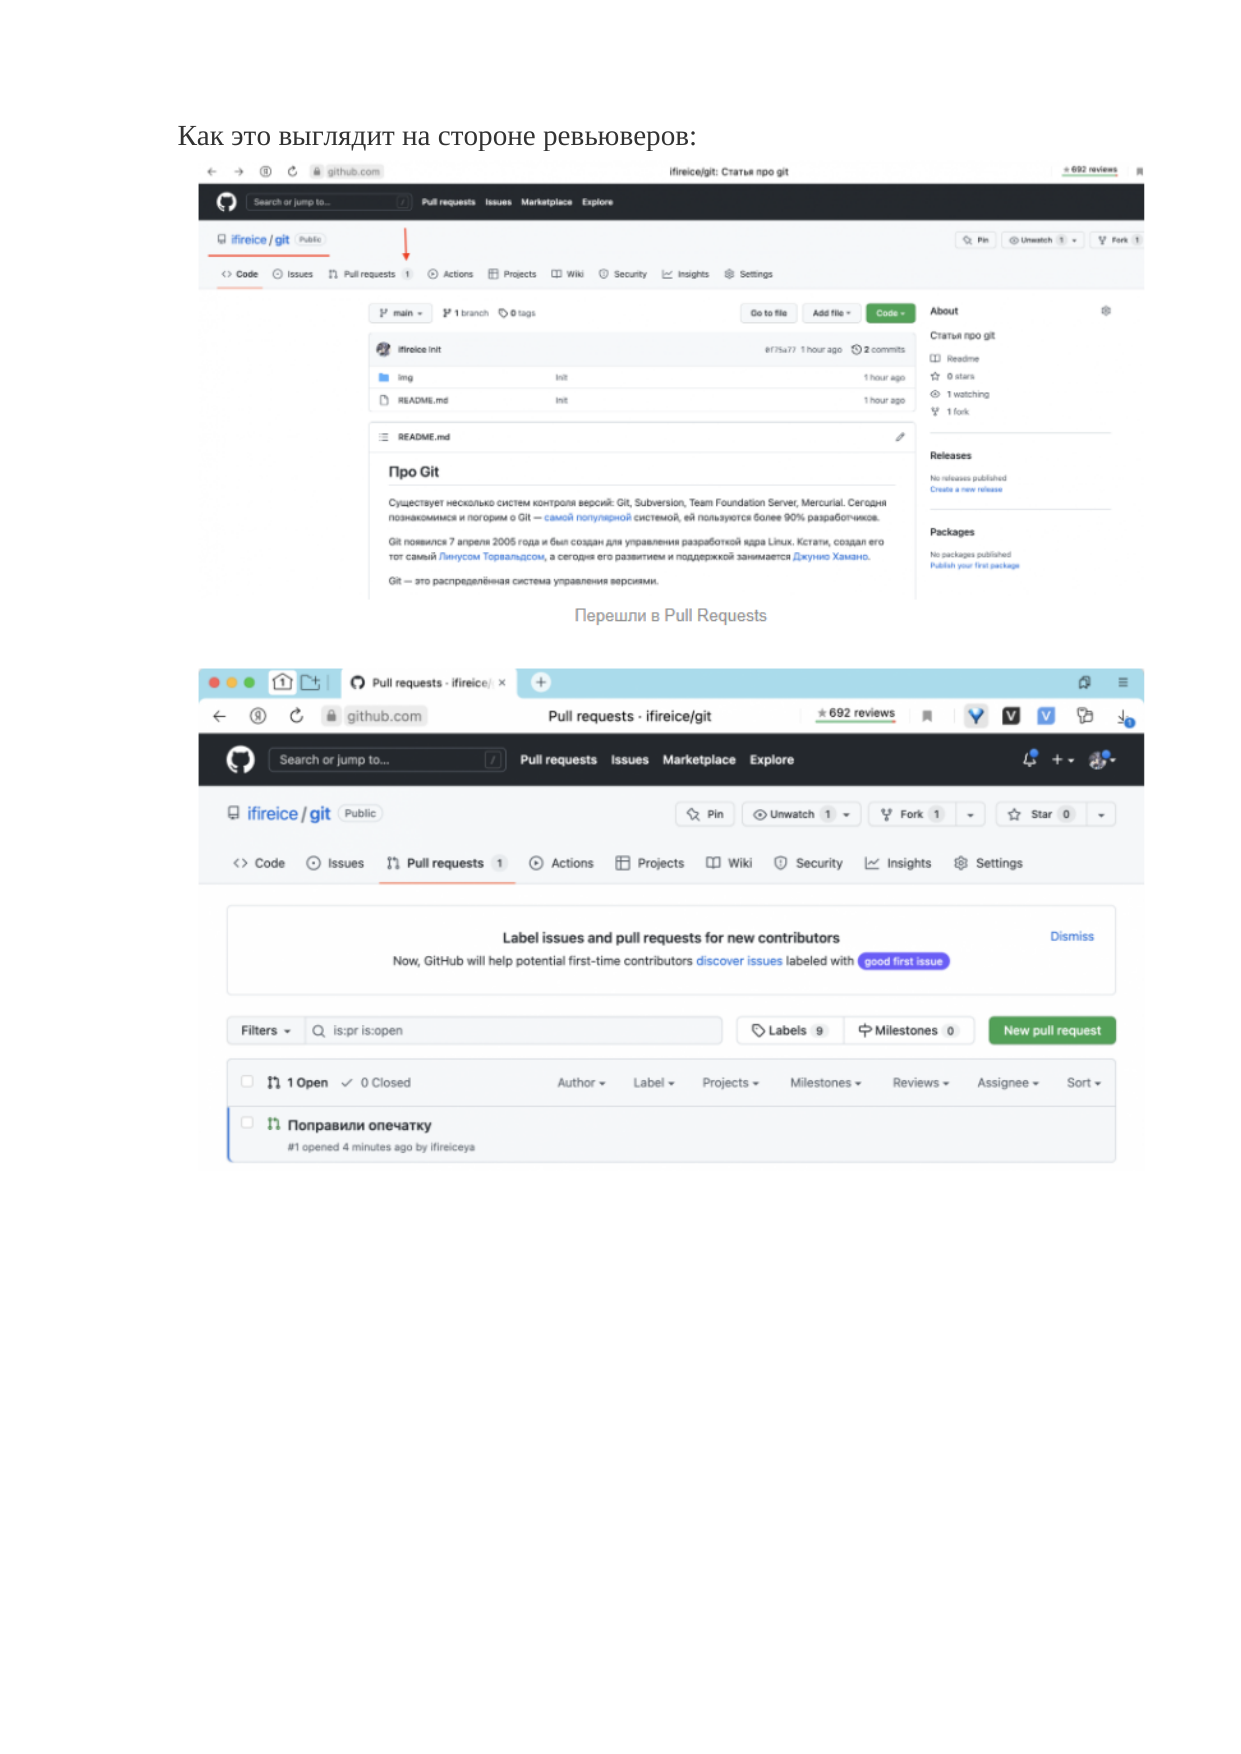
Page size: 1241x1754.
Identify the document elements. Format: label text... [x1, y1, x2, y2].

text Как это выглядит на стороне ревьюверов: [177, 118, 1152, 151]
picture [177, 151, 1152, 1171]
